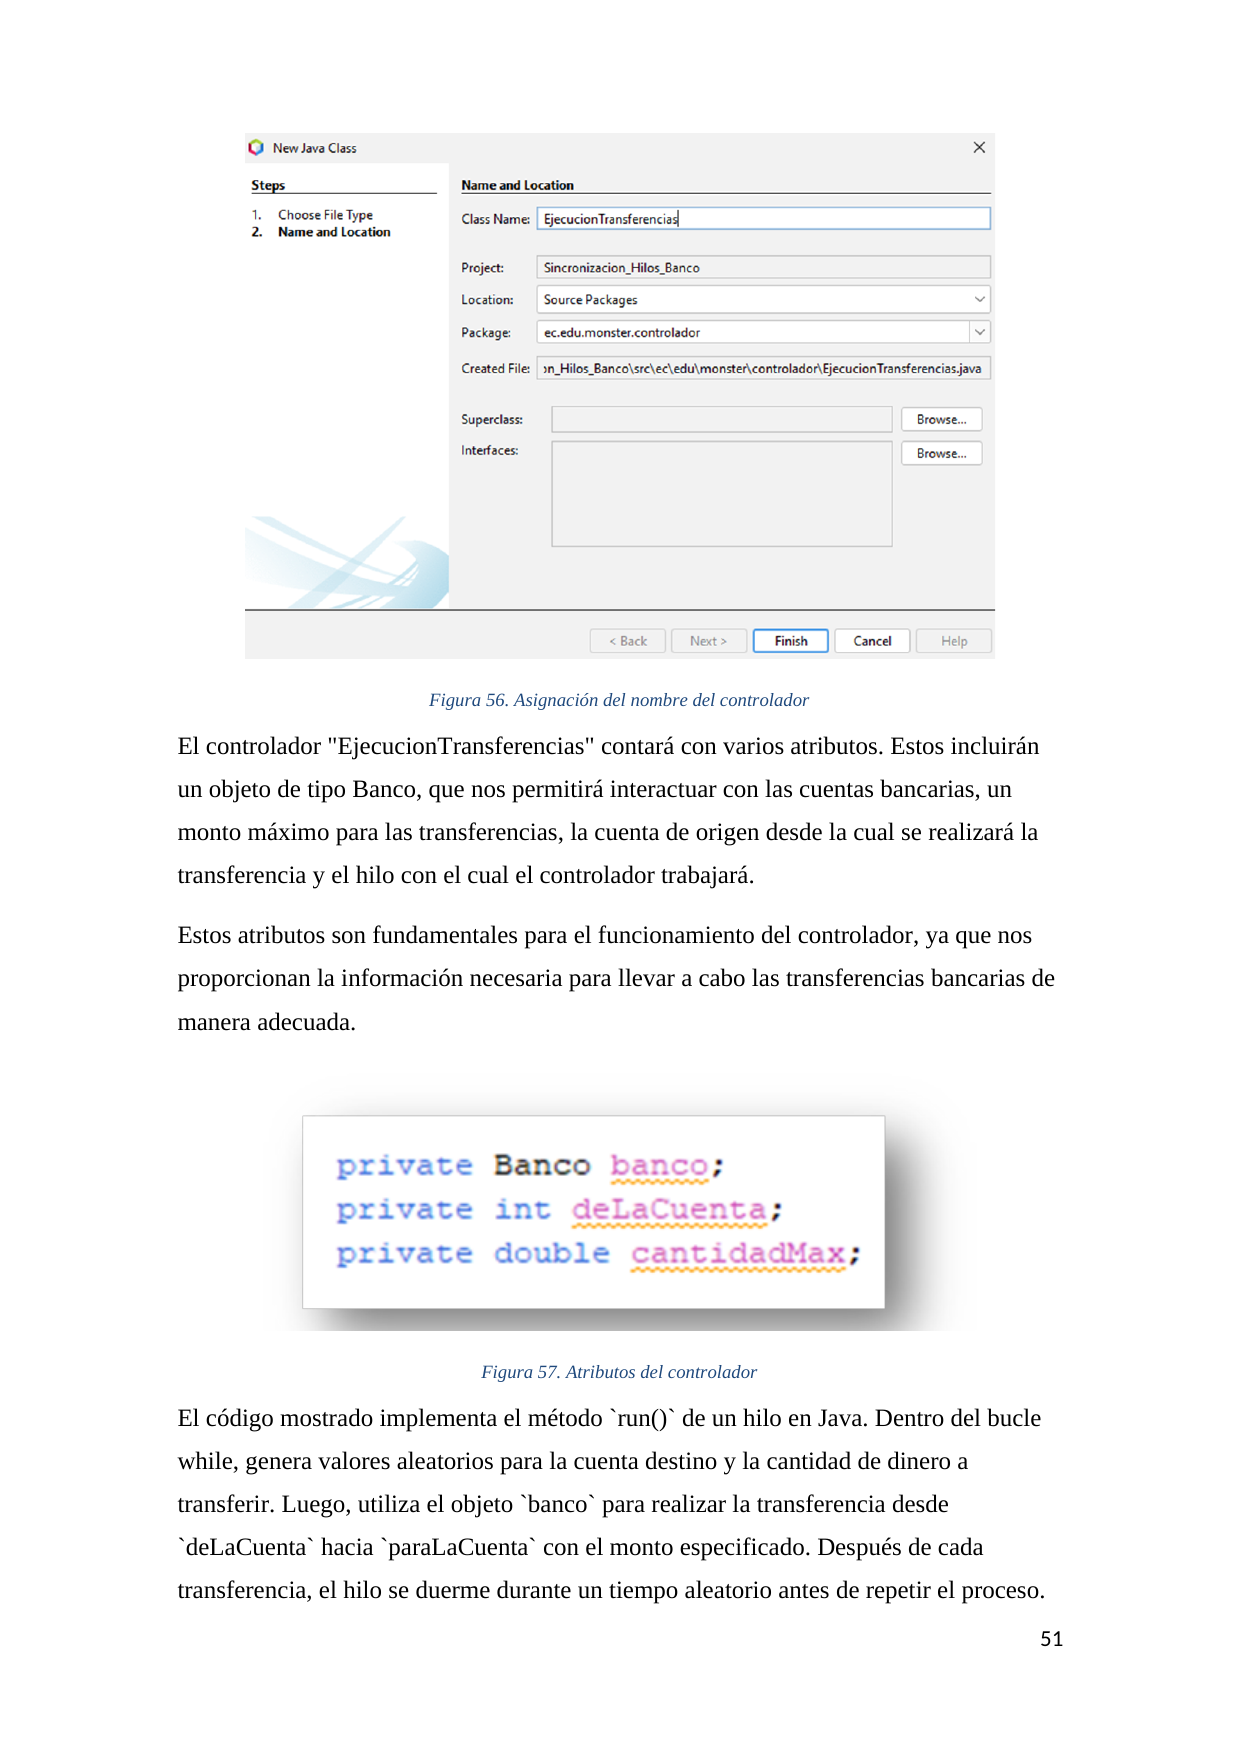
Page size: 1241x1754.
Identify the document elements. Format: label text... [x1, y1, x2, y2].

text El controlador "EjecucionTransferencias" contará con varios atributos. Estos incluirán un objeto de tipo Banco, que nos permitirá interactuar con las cuentas bancarias, un monto máximo para las transferencias, la cuenta de origen desde la cual se realizará la transferencia y el hilo con el cual el controlador trabajará. [177, 731, 1063, 889]
text Figura 57. Atributos del controlador [177, 1361, 1063, 1382]
picture [253, 1066, 987, 1331]
text Estos atributos son fundamentales para el funcionamiento del controlador, ya que nos proporcionan la información necesaria para llevar a cabo las transferencias bancarias de manera adecuada. [177, 920, 1063, 1035]
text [177, 1403, 1063, 1604]
text Figura 56. Asignación del nombre del controlador [177, 689, 1063, 710]
picture [245, 133, 995, 659]
